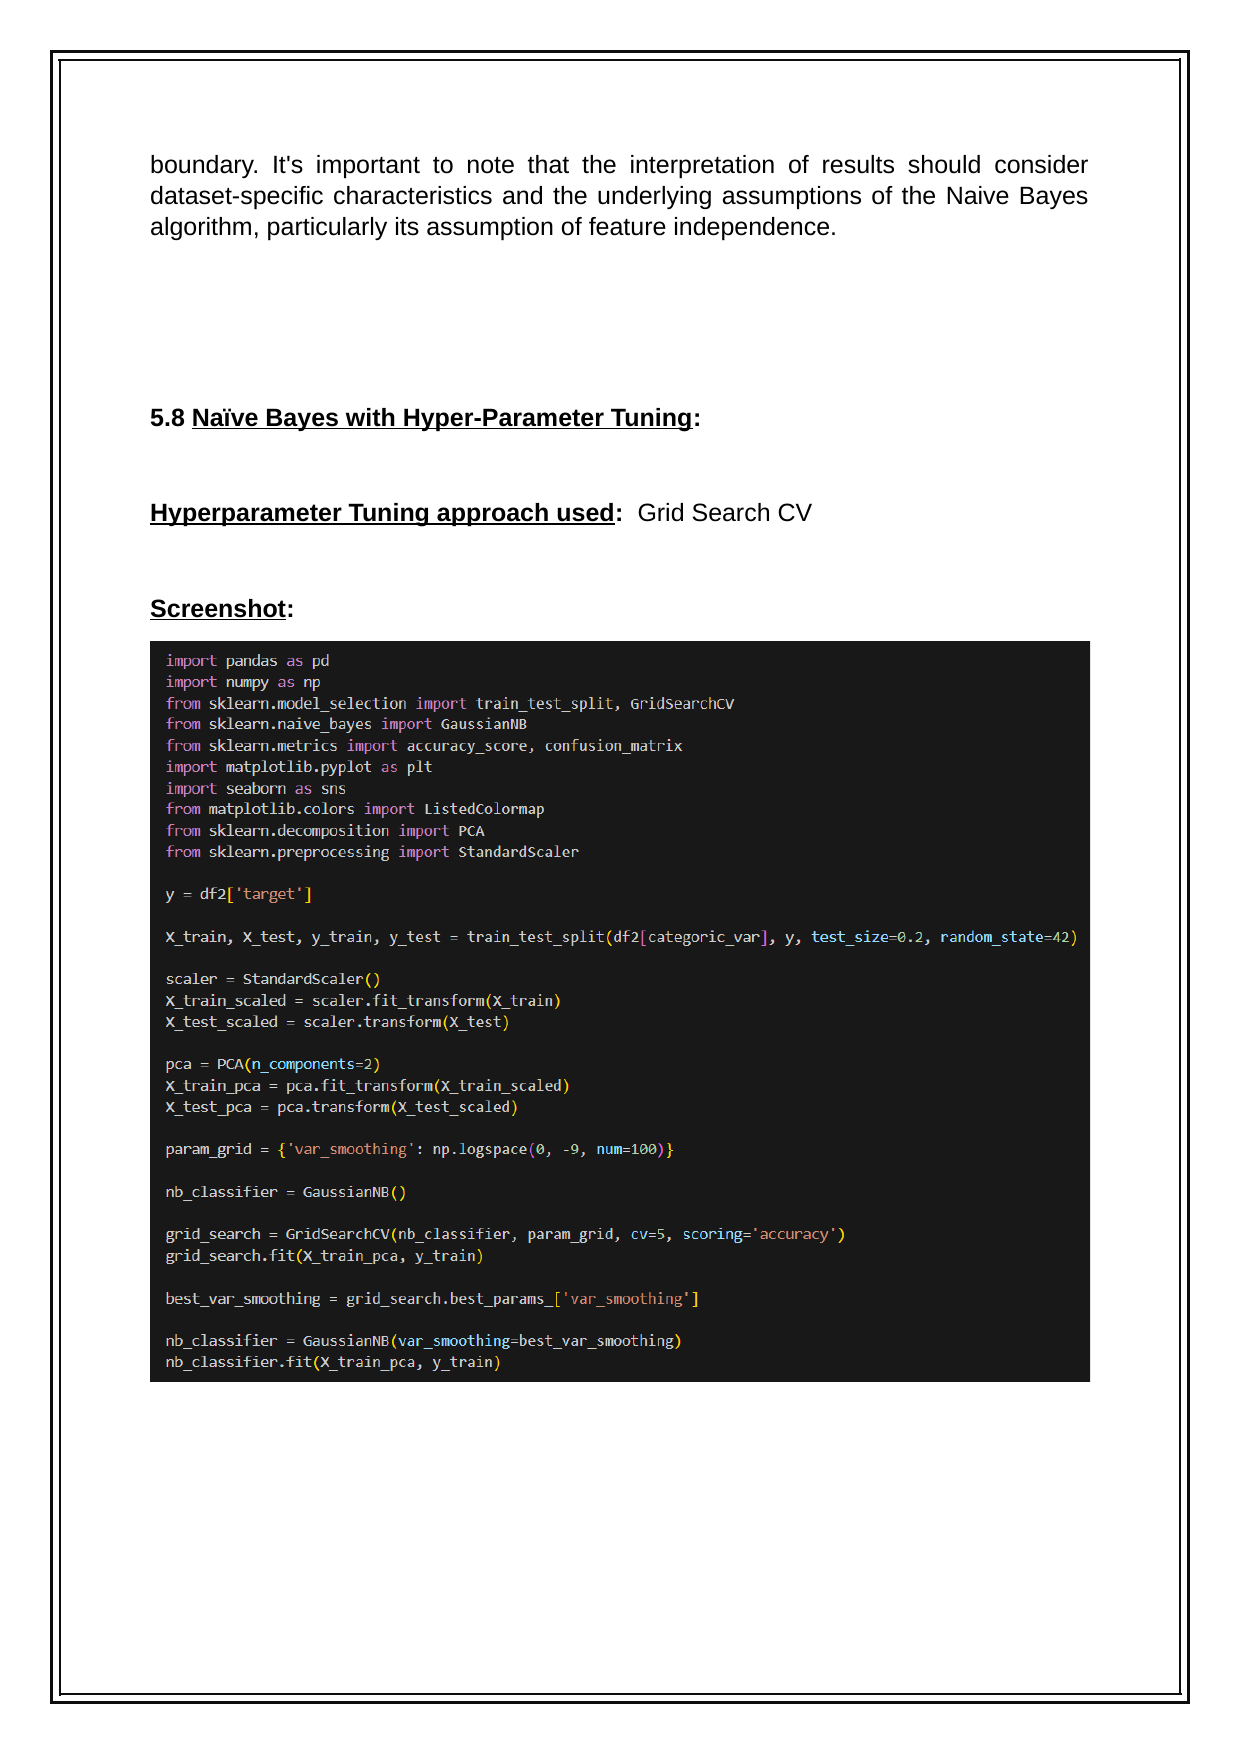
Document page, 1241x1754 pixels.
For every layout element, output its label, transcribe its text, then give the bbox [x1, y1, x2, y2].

text Screenshot: [150, 594, 1090, 622]
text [150, 150, 1090, 241]
text Hyperparameter Tuning approach used: Grid Search CV [150, 498, 1090, 527]
picture [150, 641, 1091, 1382]
text 5.8 Naïve Bayes with Hyper-Parameter Tuning: [150, 403, 1090, 432]
